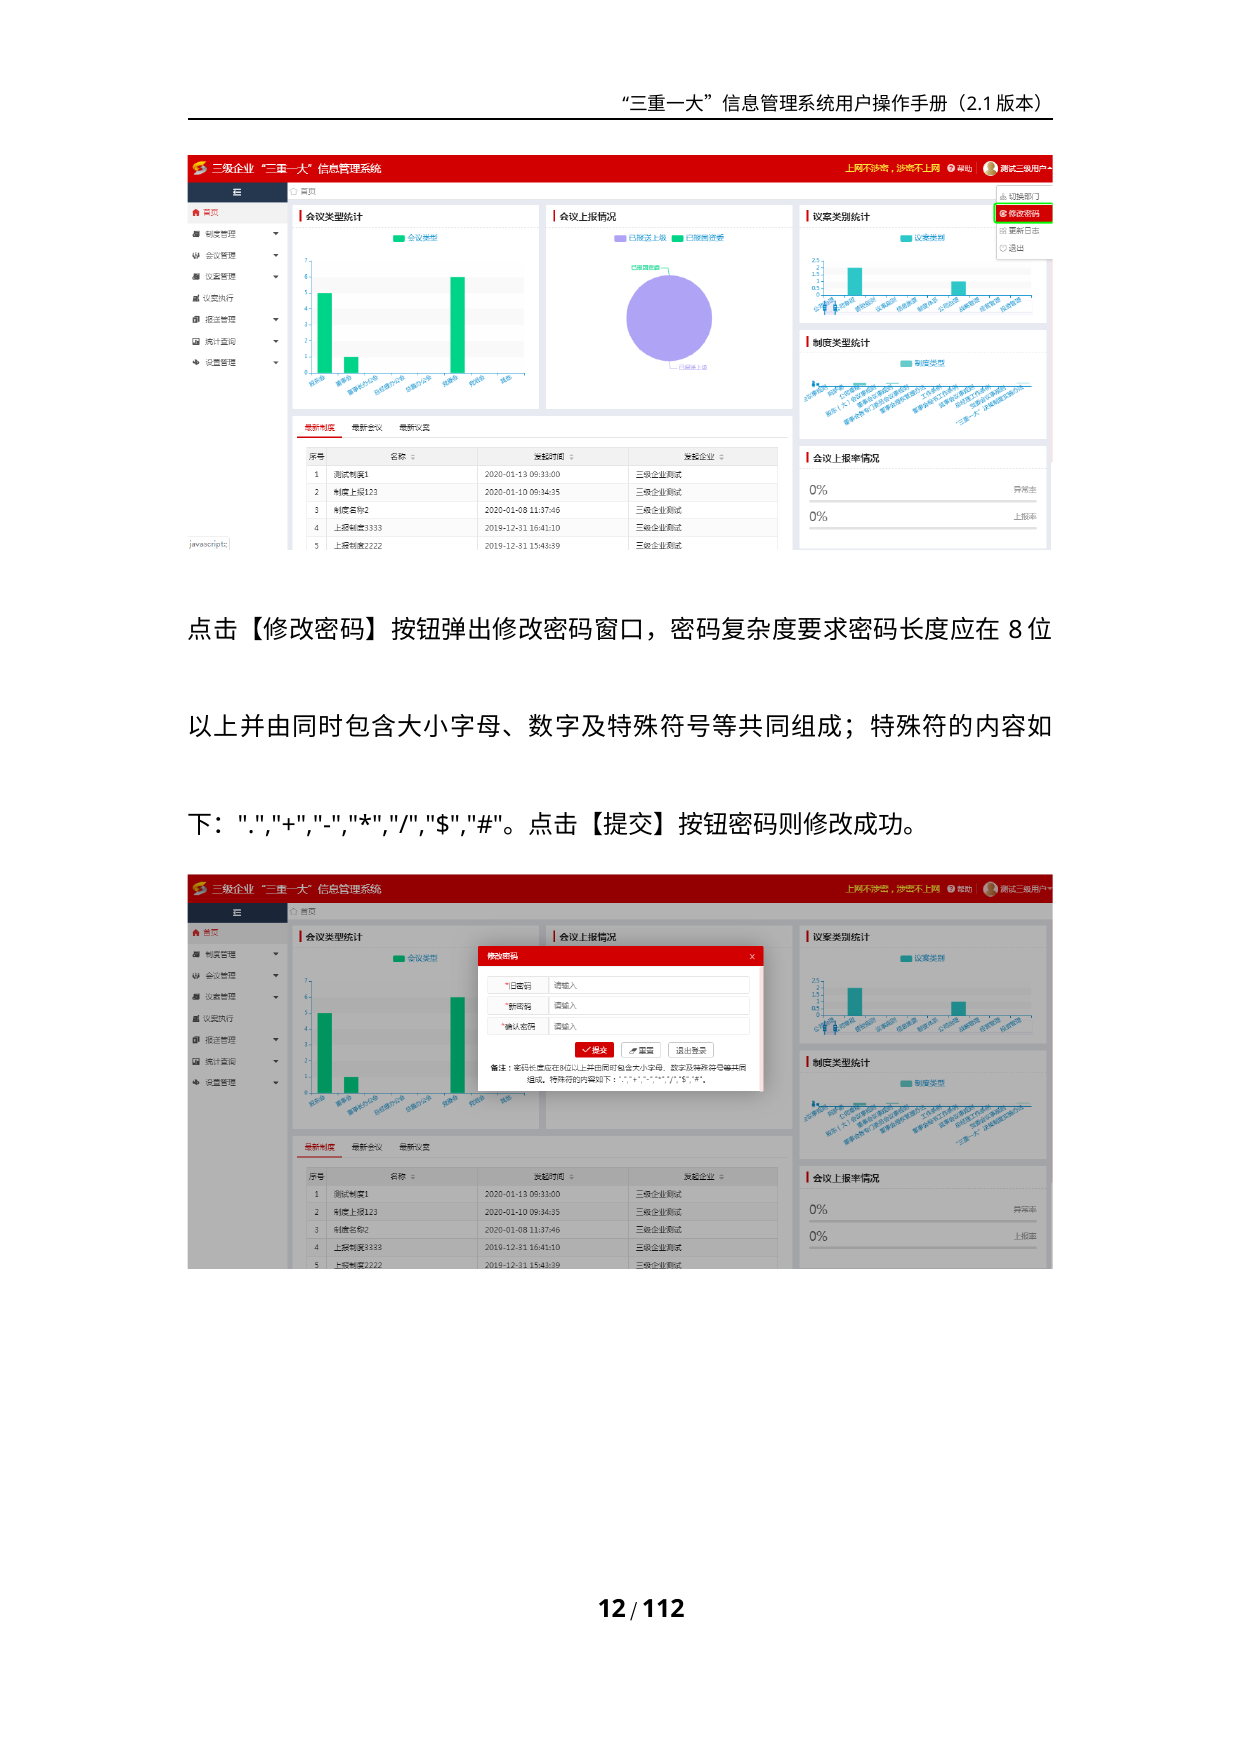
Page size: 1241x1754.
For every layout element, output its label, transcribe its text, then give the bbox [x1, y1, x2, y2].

picture [187, 155, 1053, 550]
text 点击【修改密码】按钮弹出修改密码窗口，密码复杂度要求密码长度应在8位以上并由同时包含大小字母、数字及特殊符号等共同组成；特殊符的内容如下：".","+","-","*","/","$","#"。点击【提交】按钮密码则修改成功。 [187, 595, 1053, 855]
picture [187, 873, 1053, 1269]
